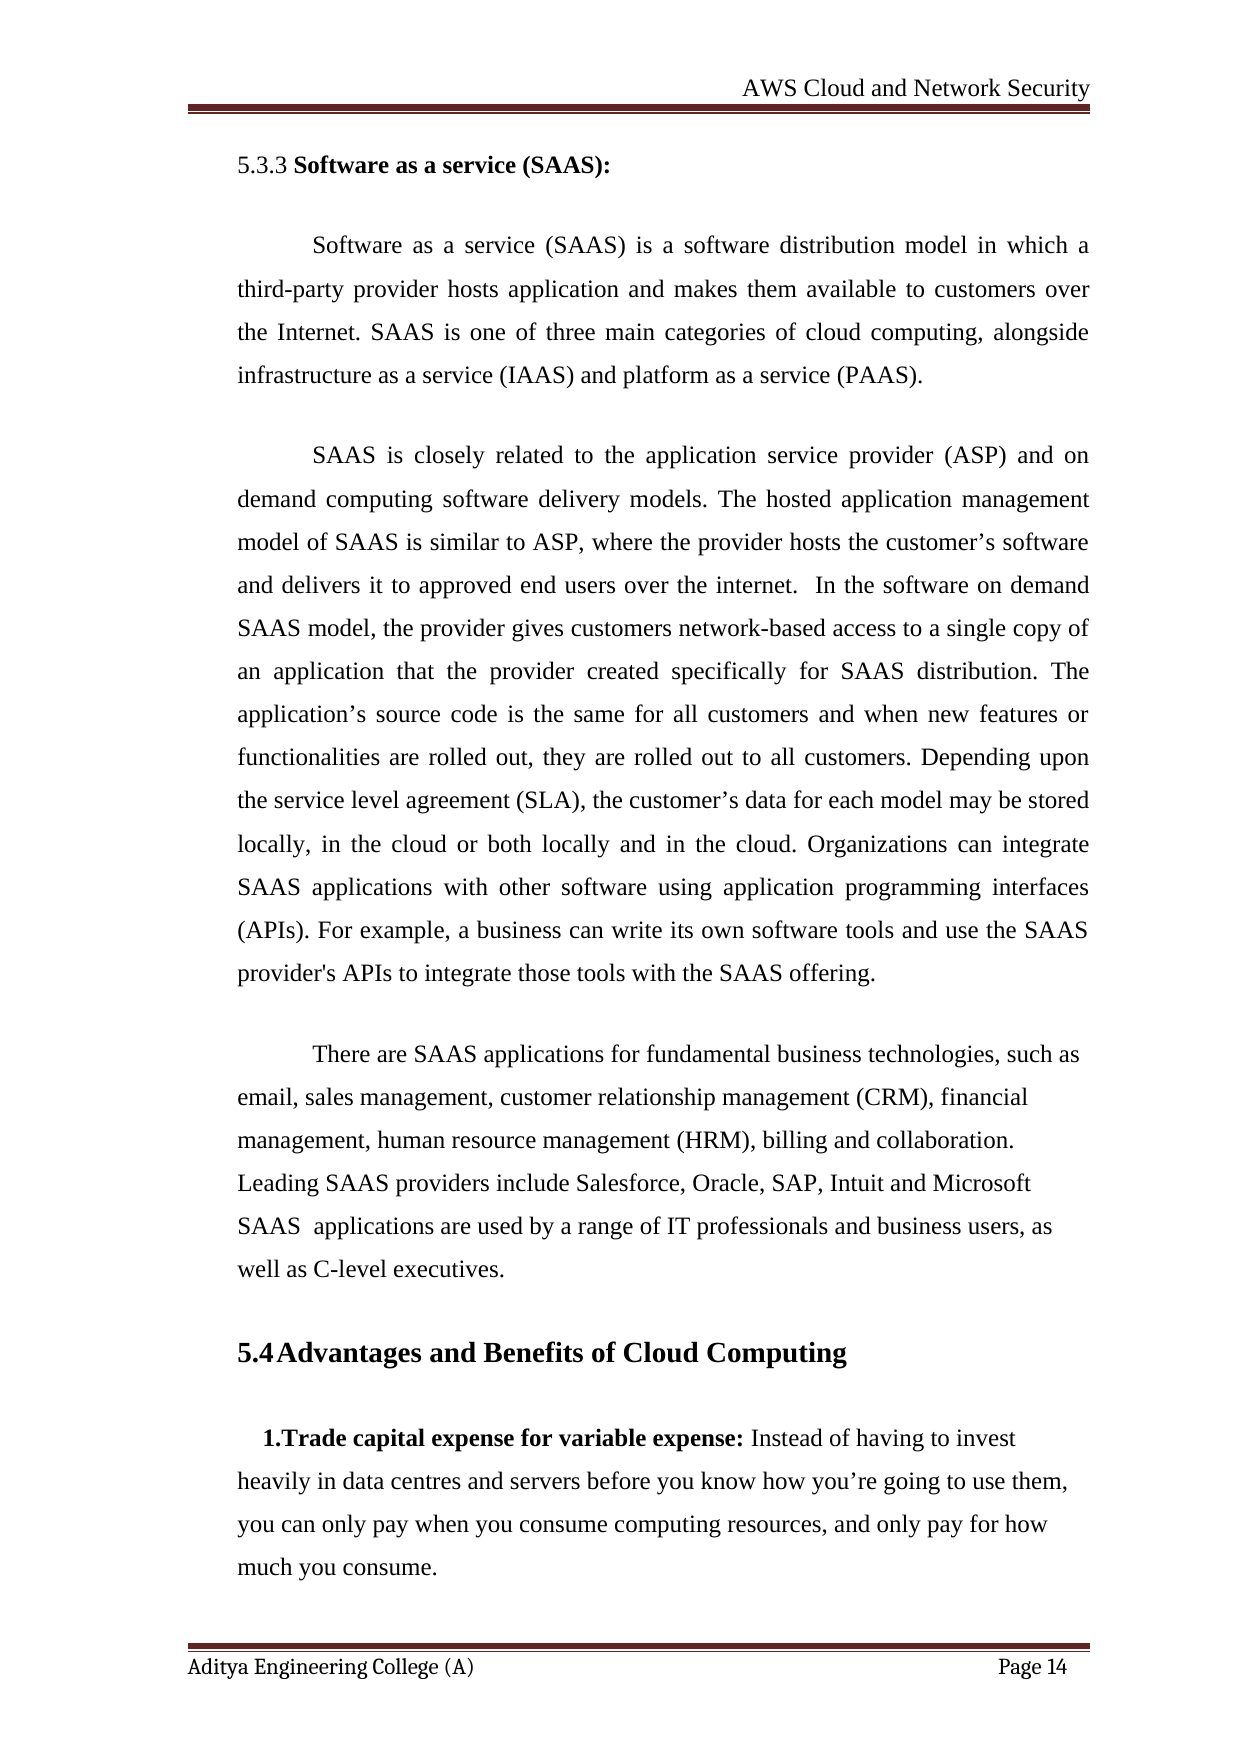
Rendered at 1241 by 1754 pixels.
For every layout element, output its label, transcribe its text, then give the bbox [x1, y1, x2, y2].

list Advantages and Benefits of Cloud Computing [237, 1335, 1090, 1368]
text 1.Trade capital expense for variable expense: Instead of having to invest heavily in data centres and servers before you know how you’re going to use them, you can only pay when you consume computing resources, and only pay for how much you consume. [237, 1423, 1090, 1581]
text 5.3.3 Software as a service (SAAS): [237, 150, 1090, 179]
text There are SAAS applications for fundamental business technologies, such as email, sales management, customer relationship management (CRM), financial management, human resource management (HRM), billing and collaboration. Leading SAAS providers include Salesforce, Oracle, SAP, Intuit and Microsoft SAAS applications are used by a range of IT professionals and business users, as well as C-level executives. [237, 1039, 1090, 1283]
text SAAS is closely related to the application service provider (ASP) and on demand computing software delivery models. The hosted application management model of SAAS is similar to ASP, where the provider hosts the customer’s software and delivers it to approved end users over the internet. In the software on demand SAAS model, the provider gives customers network-based access to a single copy of an application that the provider created specifically for SAAS distribution. The application’s source code is the same for all customers and when new features or functionalities are rolled out, they are rolled out to all customers. Depending upon the service level agreement (SLA), the customer’s data for each model may be stored locally, in the cloud or both locally and in the cloud. Organizations can integrate SAAS applications with other software using application programming interfaces (APIs). For example, a business can write its own software tools and use the SAAS provider's APIs to integrate those tools with the SAAS offering. [237, 441, 1090, 987]
text Software as a service (SAAS) is a software distribution model in which a third-party provider hosts application and makes them available to customers over the Internet. SAAS is one of three main categories of cloud computing, alongside infrastructure as a service (IAAS) and platform as a service (PAAS). [237, 231, 1090, 389]
